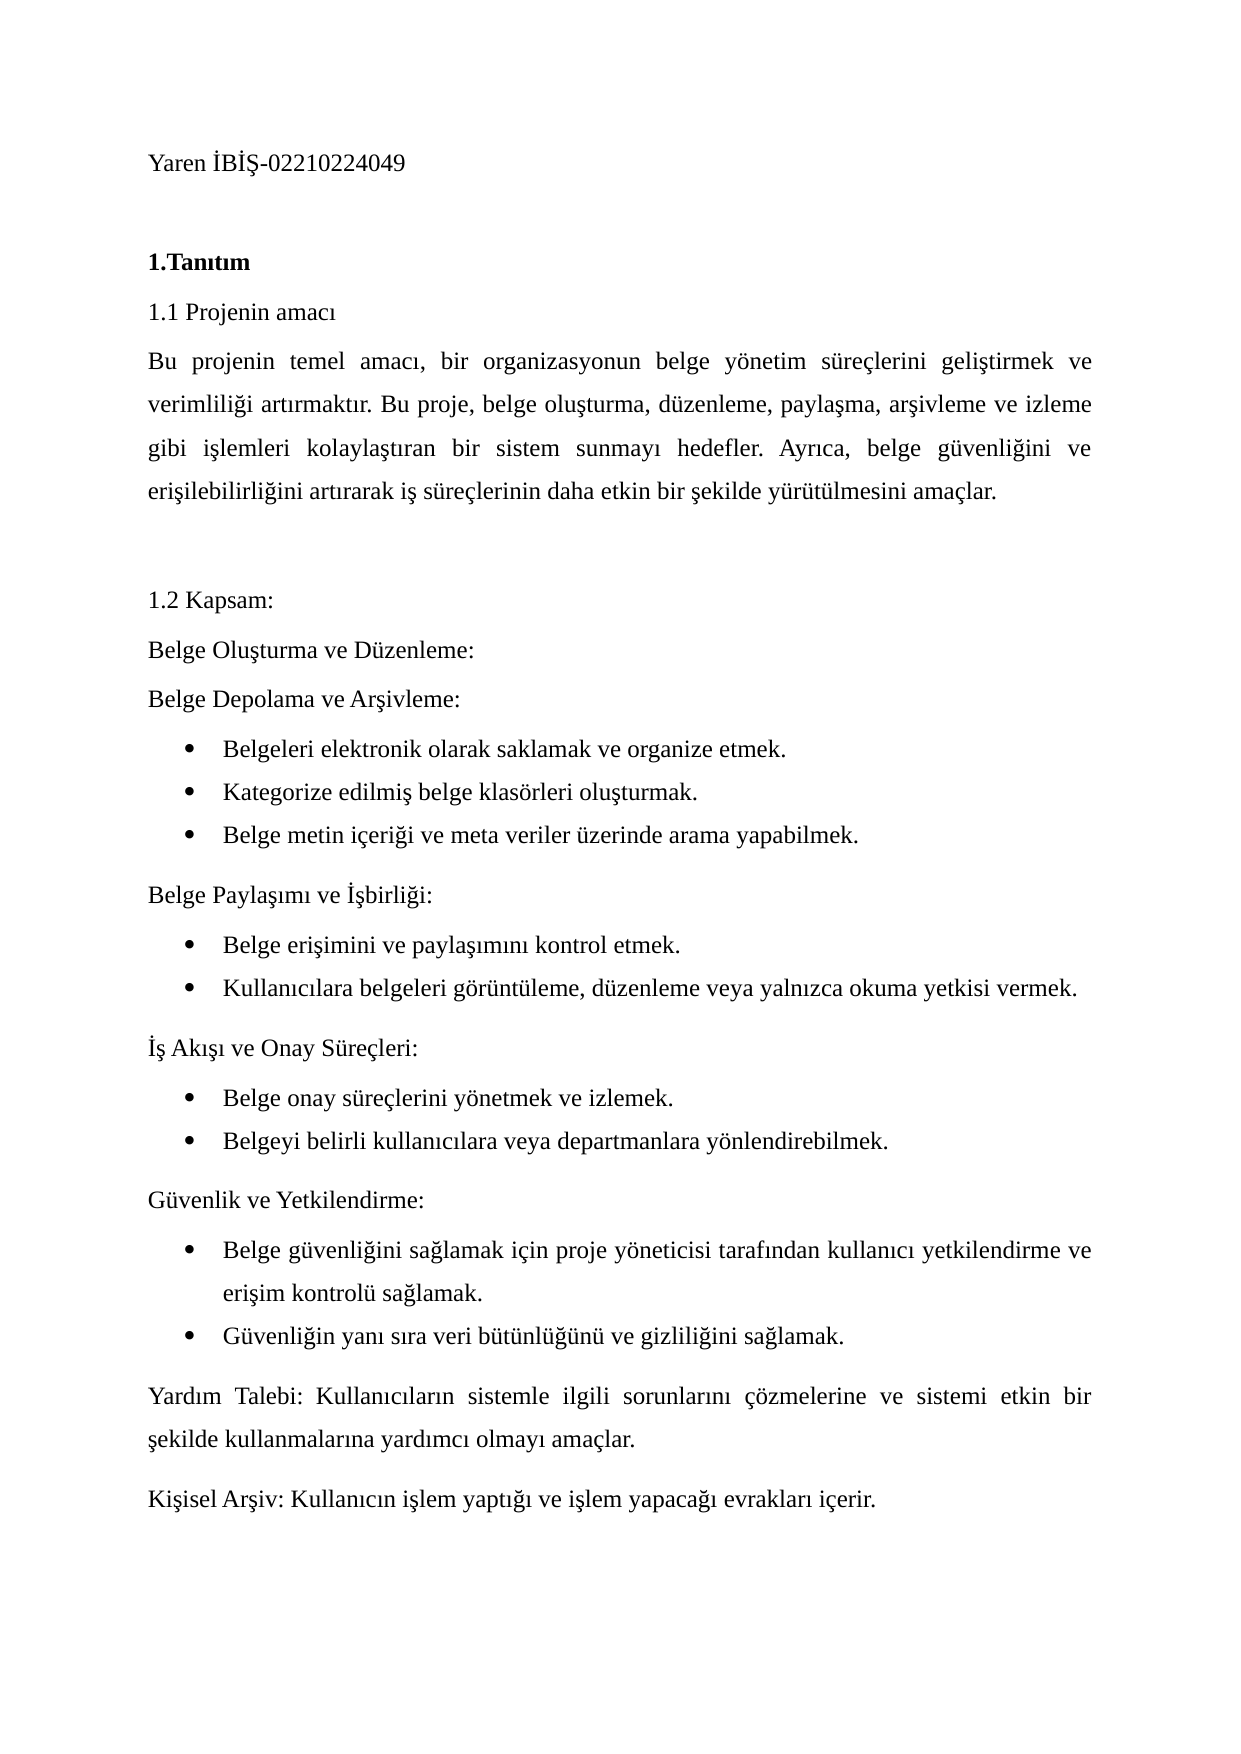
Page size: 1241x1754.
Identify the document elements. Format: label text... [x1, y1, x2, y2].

list Belge erişimini ve paylaşımını kontrol etmek. [185, 930, 1093, 959]
list Kategorize edilmiş belge klasörleri oluşturmak. [185, 777, 1093, 806]
text 1.2 Kapsam: [148, 585, 1093, 614]
list Belgeleri elektronik olarak saklamak ve organize etmek. [185, 734, 1093, 763]
list Güvenliğin yanı sıra veri bütünlüğünü ve gizliliğini sağlamak. [185, 1321, 1093, 1350]
text 1.1 Projenin amacı [148, 297, 1093, 325]
text Belge Oluşturma ve Düzenleme: [148, 635, 1093, 664]
text 1.Tanıtım [148, 247, 1093, 276]
text Yaren İBİŞ-02210224049 [148, 148, 1093, 176]
text Kişisel Arşiv: Kullanıcın işlem yaptığı ve işlem yapacağı evrakları içerir. [148, 1484, 1093, 1513]
text Güvenlik ve Yetkilendirme: [148, 1186, 1093, 1214]
list Belge metin içeriği ve meta veriler üzerinde arama yapabilmek. [185, 821, 1093, 849]
text Yardım Talebi: Kullanıcıların sistemle ilgili sorunlarını çözmelerine ve sistemi etkin bir şekilde kullanmalarına yardımcı olmayı amaçlar. [148, 1381, 1093, 1453]
text Belge Paylaşımı ve İşbirliği: [148, 880, 1093, 909]
list Belge onay süreçlerini yönetmek ve izlemek. [185, 1083, 1093, 1111]
list Belge güvenliğini sağlamak için proje yöneticisi tarafından kullanıcı yetkilendirme ve erişim kontrolü sağlamak. [185, 1235, 1093, 1307]
text Bu projenin temel amacı, bir organizasyonun belge yönetim süreçlerini geliştirmek ve verimliliği artırmaktır. Bu proje, belge oluşturma, düzenleme, paylaşma, arşivleme ve izleme gibi işlemleri kolaylaştıran bir sistem sunmayı hedefler. Ayrıca, belge güvenliğini ve erişilebilirliğini artırarak iş süreçlerinin daha etkin bir şekilde yürütülmesini amaçlar. [148, 346, 1093, 504]
list Kullanıcılara belgeleri görüntüleme, düzenleme veya yalnızca okuma yetkisi vermek. [185, 973, 1093, 1002]
text İş Akışı ve Onay Süreçleri: [148, 1033, 1093, 1062]
list Belgeyi belirli kullanıcılara veya departmanlara yönlendirebilmek. [185, 1126, 1093, 1154]
text Belge Depolama ve Arşivleme: [148, 684, 1093, 713]
